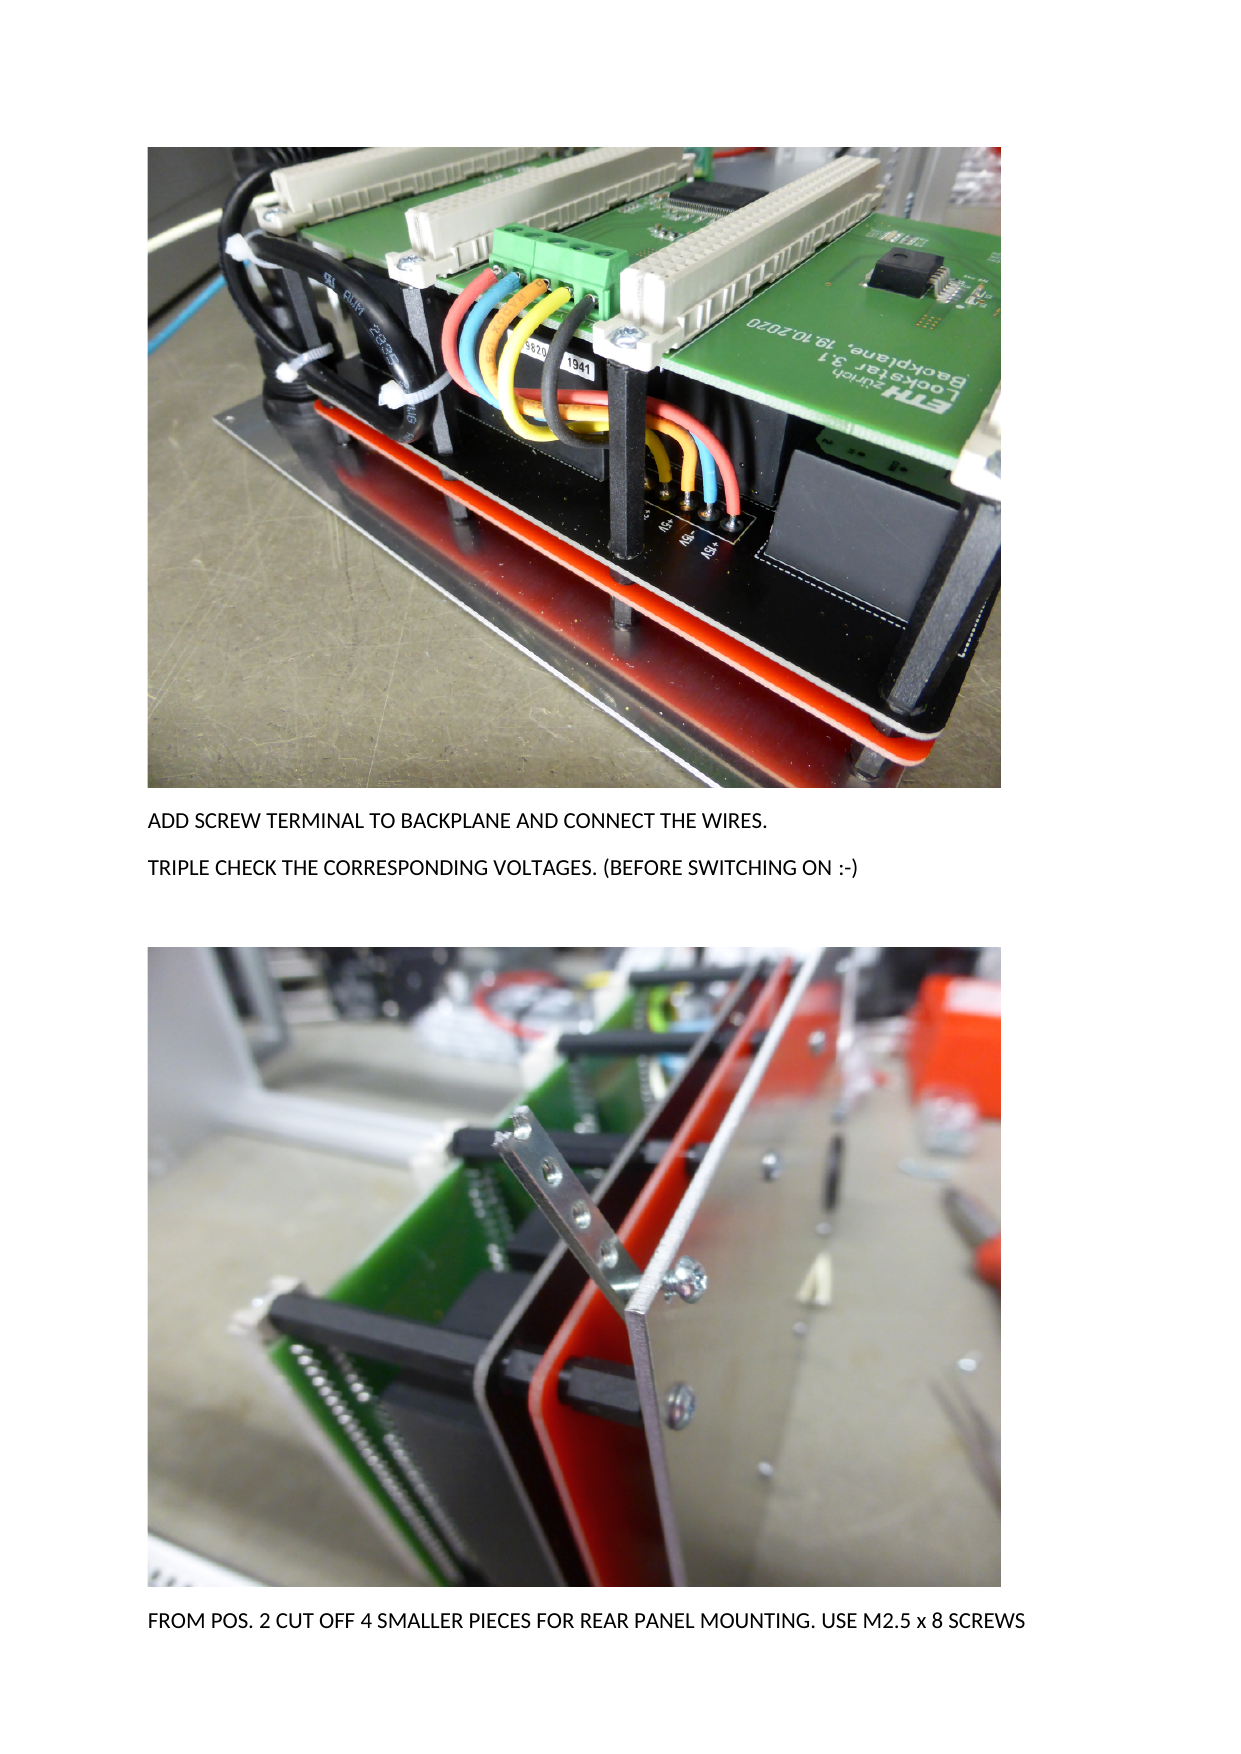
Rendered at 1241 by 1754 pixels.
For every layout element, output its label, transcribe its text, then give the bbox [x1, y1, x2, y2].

text FROM POS. 2 CUT OFF 4 SMALLER PIECES FOR REAR PANEL MOUNTING. USE M2.5 x 8 SCREWS [148, 1606, 1093, 1634]
picture [147, 147, 1001, 788]
text ADD SCREW TERMINAL TO BACKPLANE AND CONNECT THE WIRES. [148, 806, 1093, 834]
picture [147, 947, 1001, 1587]
text TRIPLE CHECK THE CORRESPONDING VOLTAGES. (BEFORE SWITCHING ON :-) [148, 853, 1093, 881]
